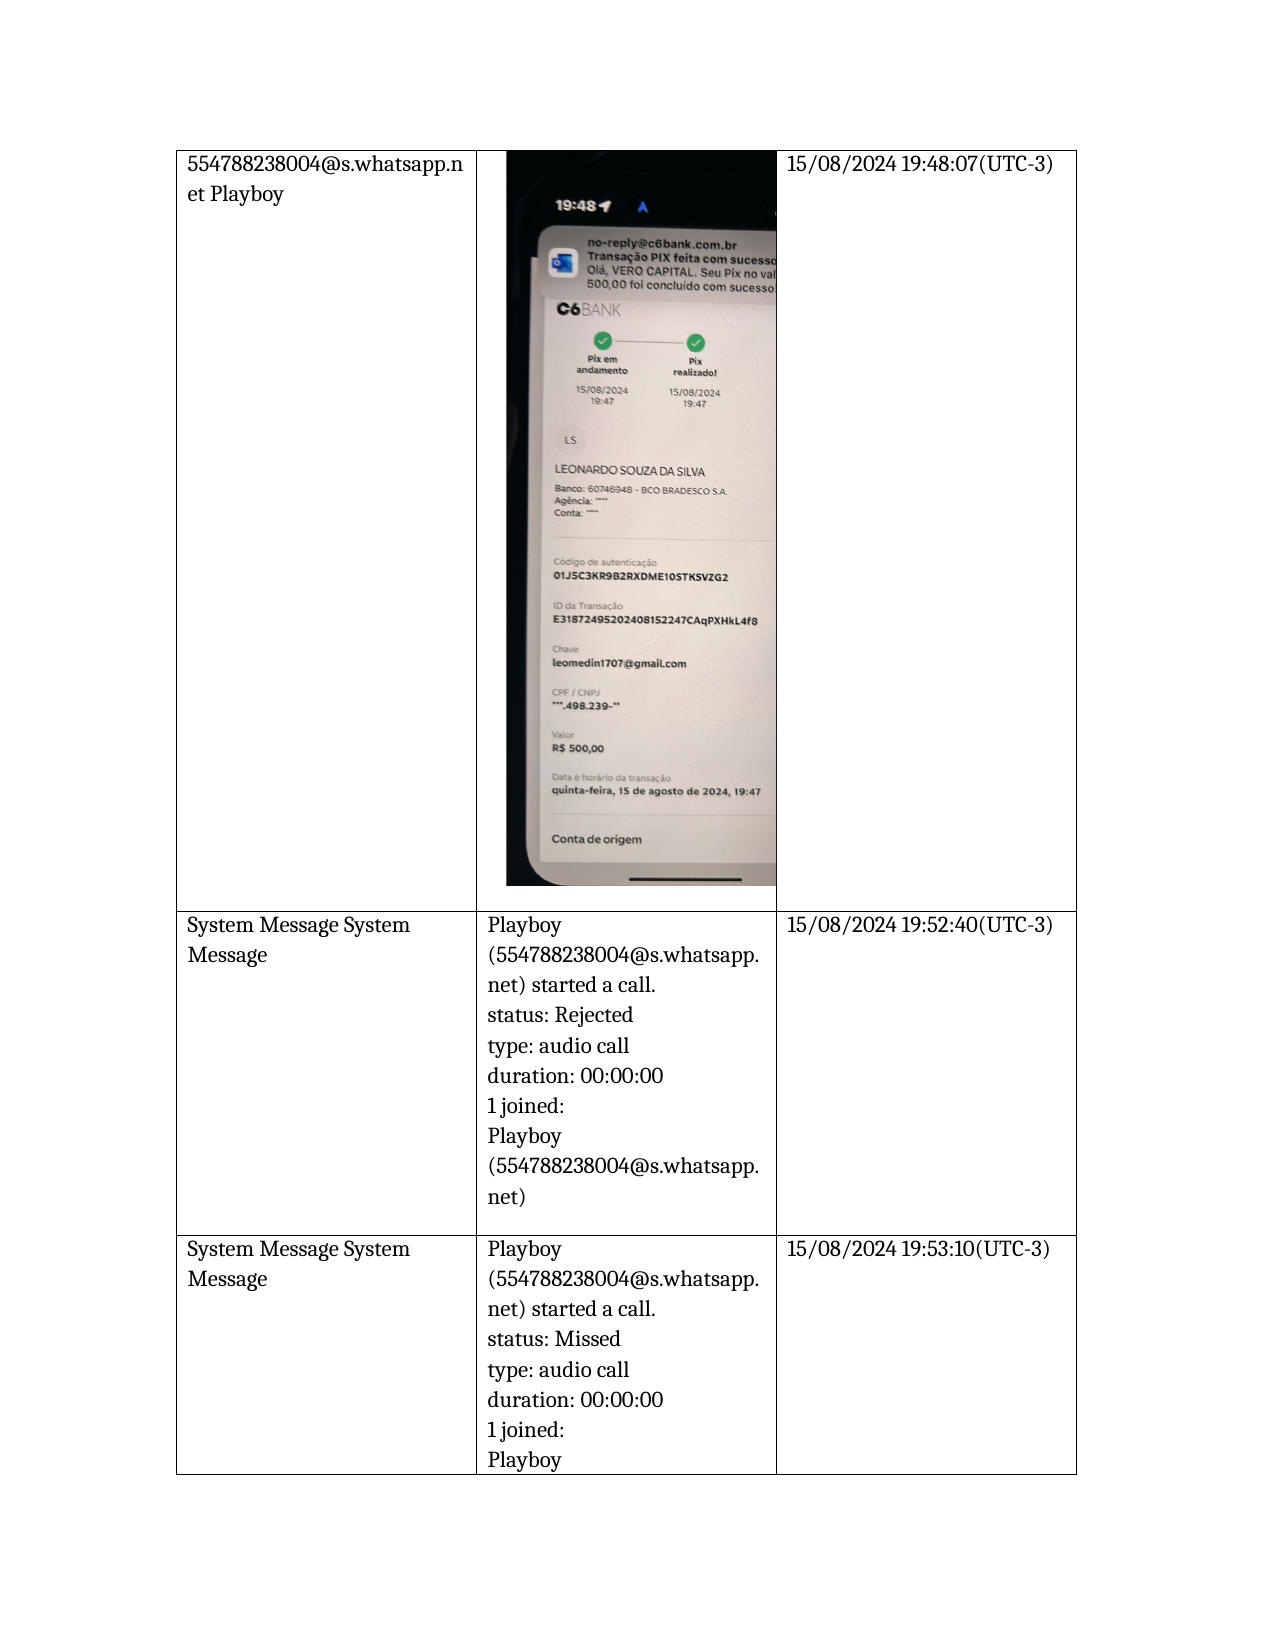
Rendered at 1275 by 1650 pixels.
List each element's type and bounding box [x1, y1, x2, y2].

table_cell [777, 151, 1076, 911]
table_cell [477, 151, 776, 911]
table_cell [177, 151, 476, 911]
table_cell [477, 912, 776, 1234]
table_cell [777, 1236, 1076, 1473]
picture [506, 151, 777, 886]
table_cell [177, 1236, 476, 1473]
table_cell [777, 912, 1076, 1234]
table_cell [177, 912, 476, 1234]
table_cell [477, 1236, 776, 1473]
